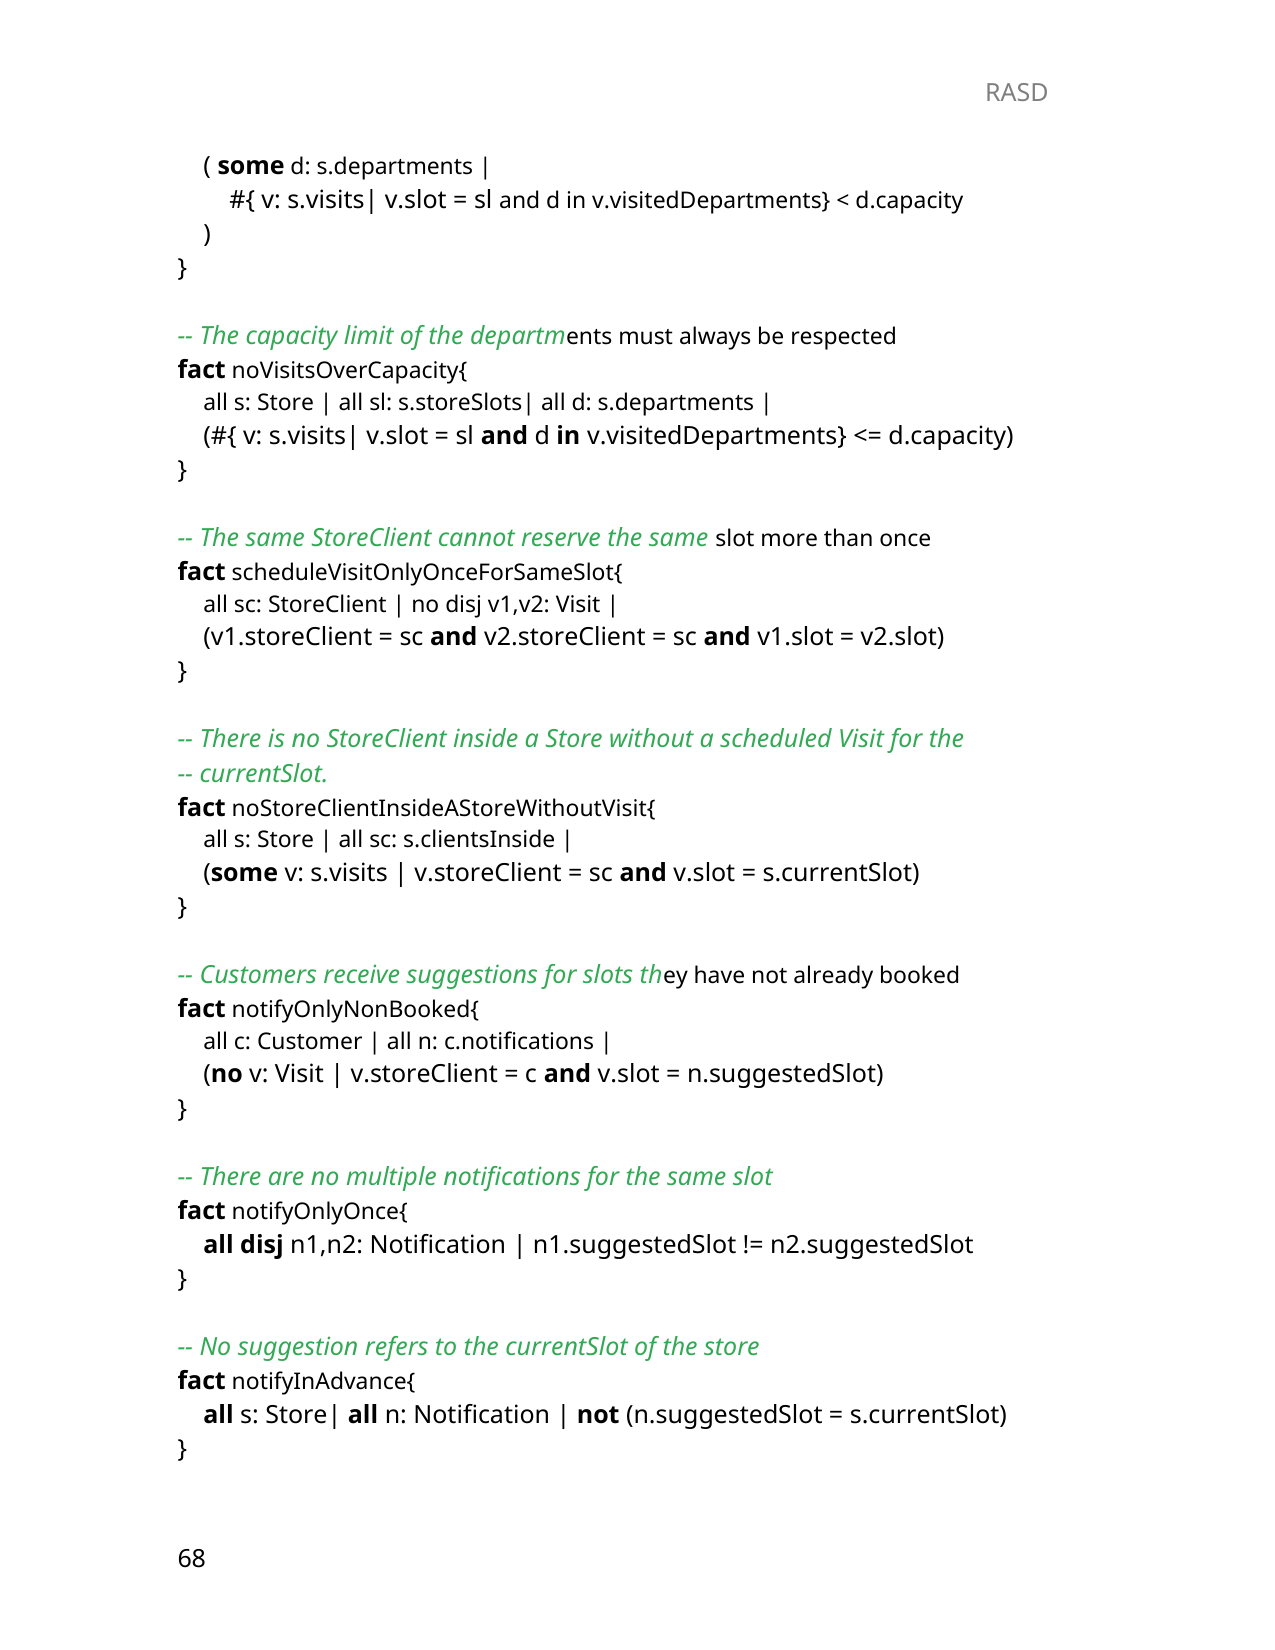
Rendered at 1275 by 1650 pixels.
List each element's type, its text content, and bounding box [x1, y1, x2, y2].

text (v1.storeClient = sc and v2.storeClient = sc and v1.slot = v2.slot) [177, 619, 1048, 653]
text (no v: Visit | v.storeClient = c and v.slot = n.suggestedSlot) [177, 1056, 1048, 1090]
text all s: Store | all sc: s.clientsInside | [177, 823, 1048, 854]
text -- The capacity limit of the departments must always be respected [177, 318, 1048, 352]
text all c: Customer | all n: c.notifications | [177, 1025, 1048, 1056]
text } [177, 653, 1048, 687]
text ( some d: s.departments | [177, 148, 1048, 182]
text fact notifyOnlyOnce{ [177, 1192, 1048, 1226]
text -- There are no multiple notifications for the same slot [177, 1158, 1048, 1192]
text (some v: s.visits | v.storeClient = sc and v.slot = s.currentSlot) [177, 854, 1048, 889]
text } [177, 889, 1048, 923]
text -- The same StoreClient cannot reserve the same slot more than once [177, 519, 1048, 554]
text ) [177, 216, 1048, 250]
text } [177, 250, 1048, 284]
text fact notifyOnlyNonBooked{ [177, 991, 1048, 1025]
text -- Customers receive suggestions for slots they have not already booked [177, 957, 1048, 991]
text all sc: StoreClient | no disj v1,v2: Visit | [177, 588, 1048, 619]
text } [177, 1090, 1048, 1124]
text -- There is no StoreClient inside a Store without a scheduled Visit for the [177, 721, 1048, 755]
text } [177, 1261, 1048, 1294]
text } [177, 1431, 1048, 1465]
text #{ v: s.visits| v.slot = sl and d in v.visitedDepartments} < d.capacity [177, 182, 1048, 216]
text all s: Store | all sl: s.storeSlots| all d: s.departments | [177, 386, 1048, 417]
text -- No suggestion refers to the currentSlot of the store [177, 1329, 1048, 1363]
text } [177, 451, 1048, 486]
text all disj n1,n2: Notification | n1.suggestedSlot != n2.suggestedSlot [177, 1226, 1048, 1261]
text fact notifyInAdvance{ [177, 1363, 1048, 1397]
text all s: Store| all n: Notification | not (n.suggestedSlot = s.currentSlot) [177, 1397, 1048, 1431]
text fact noStoreClientInsideAStoreWithoutVisit{ [177, 789, 1048, 823]
text (#{ v: s.visits| v.slot = sl and d in v.visitedDepartments} <= d.capacity) [177, 417, 1048, 451]
text fact noVisitsOverCapacity{ [177, 352, 1048, 386]
text fact scheduleVisitOnlyOnceForSameSlot{ [177, 554, 1048, 588]
text -- currentSlot. [177, 755, 1048, 789]
